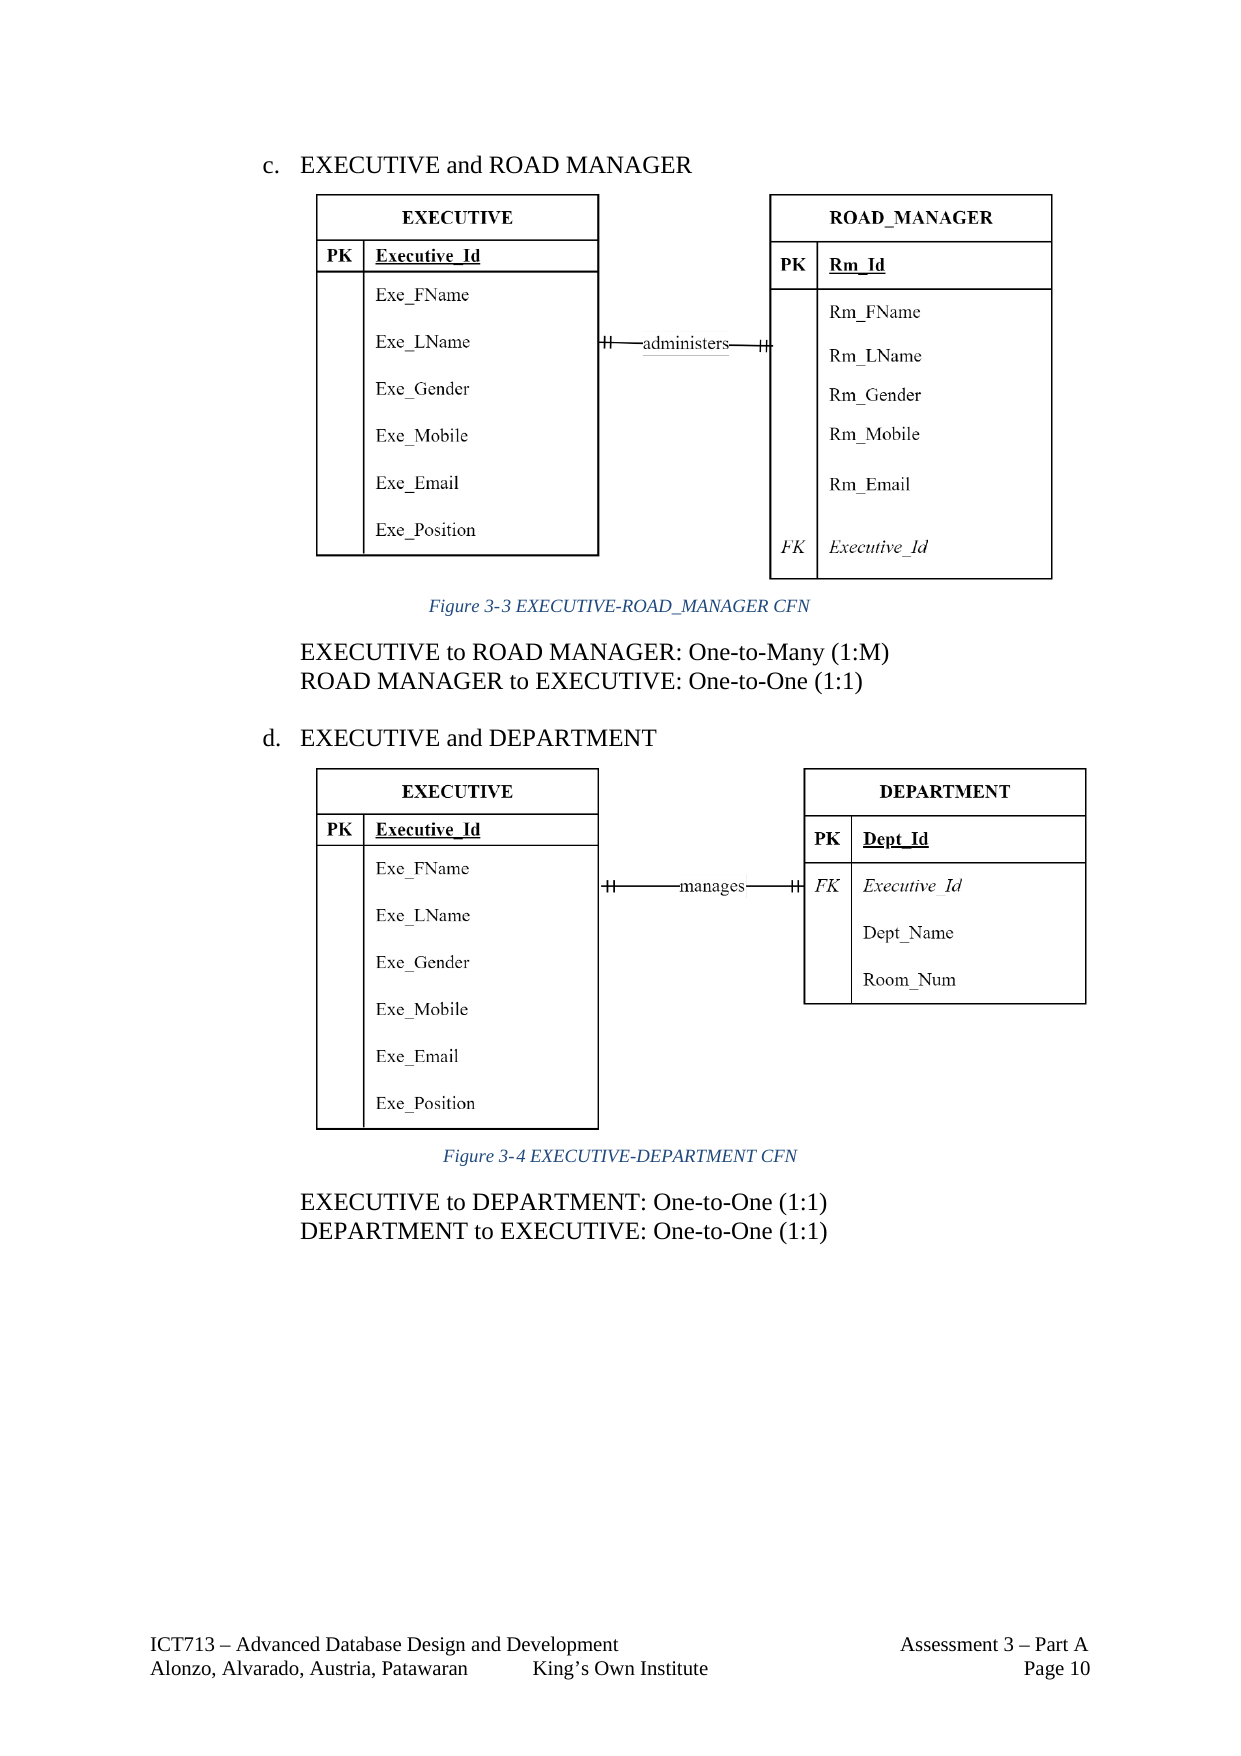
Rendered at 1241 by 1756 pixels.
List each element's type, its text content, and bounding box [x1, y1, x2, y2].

text EXECUTIVE to DEPARTMENT: One-to-One (1:1) [225, 1187, 1090, 1216]
text EXECUTIVE to ROAD MANAGER: One-to-Many (1:M) [225, 637, 1090, 666]
picture [300, 752, 1102, 1145]
text DEPARTMENT to EXECUTIVE: One-to-One (1:1) [225, 1216, 1090, 1245]
text ROAD MANAGER to EXECUTIVE: One-to-One (1:1) [225, 666, 1090, 695]
picture [300, 178, 1068, 595]
